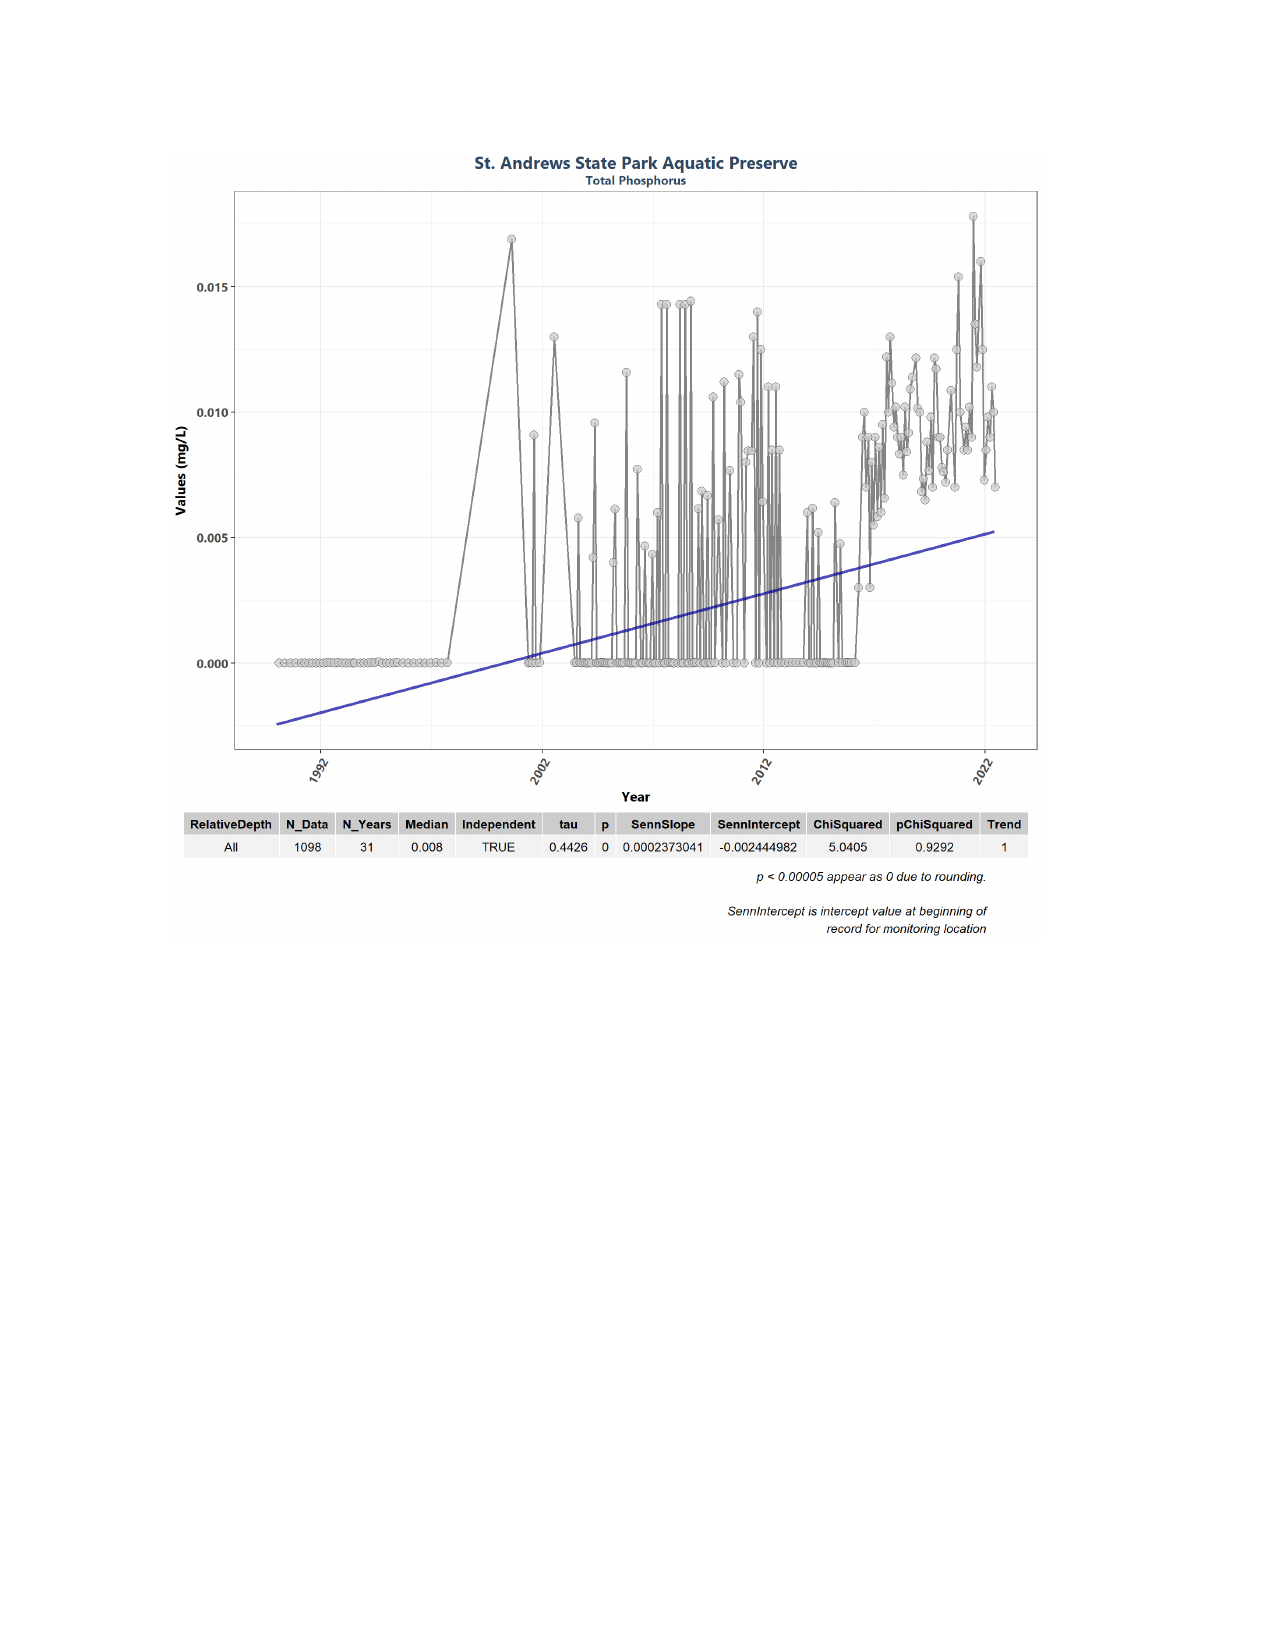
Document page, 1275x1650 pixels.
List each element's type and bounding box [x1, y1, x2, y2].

picture [168, 150, 1044, 938]
